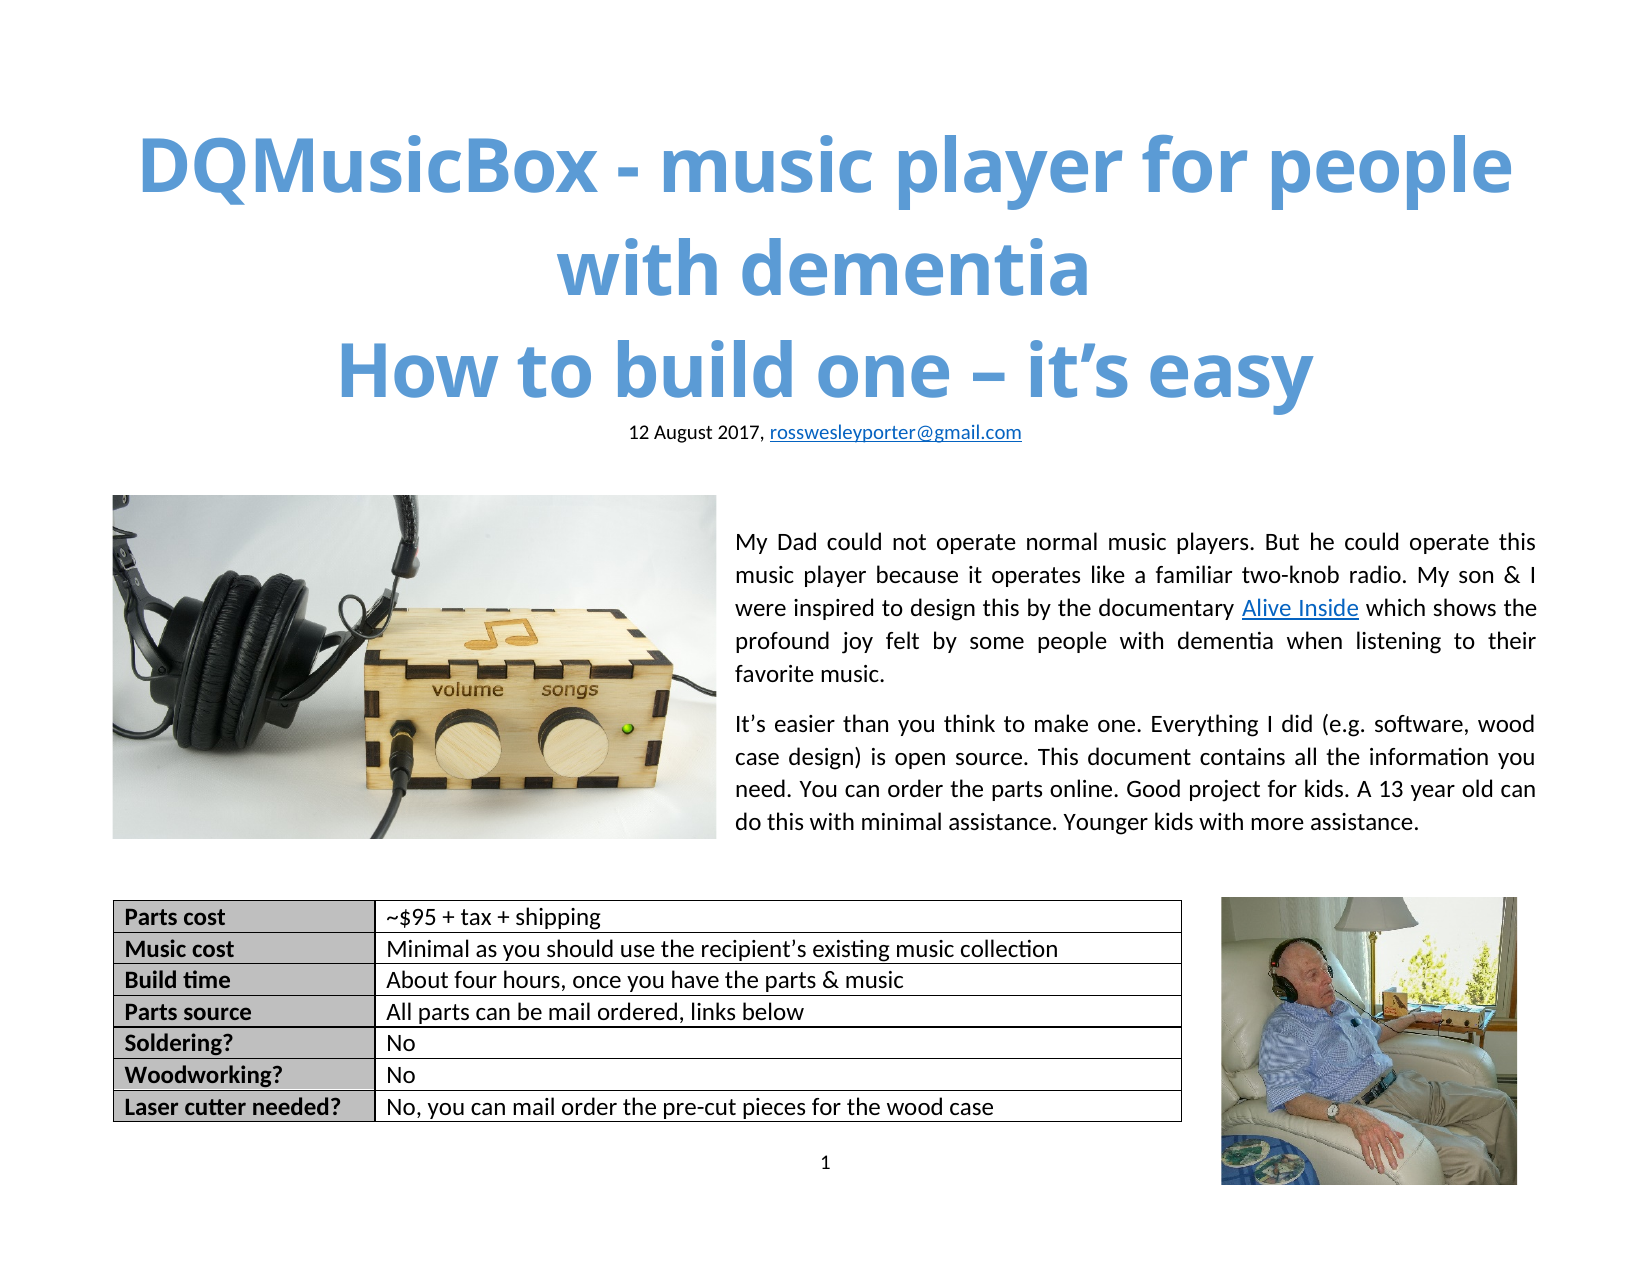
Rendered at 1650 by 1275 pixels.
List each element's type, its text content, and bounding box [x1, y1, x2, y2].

table_cell All parts can be mail ordered, links below [376, 996, 1181, 1026]
table_cell Woodworking? [114, 1059, 374, 1089]
title How to build one – it’s easy [112, 317, 1537, 419]
table_cell Soldering? [114, 1028, 374, 1058]
picture [1221, 897, 1518, 1185]
table_header Parts cost [114, 901, 374, 932]
table_cell Build time [114, 964, 374, 995]
table_header ~$95 + tax + shipping [376, 901, 1181, 932]
table_cell About four hours, once you have the parts & music [376, 964, 1181, 995]
text My Dad could not operate normal music players. But he could operate this music player because it operates like a familiar two-knob radio. My son & I were inspired to design this by the documentary Alive Inside which shows the profound joy felt by some people with dementia when listening to their favorite music. [112, 463, 1537, 689]
table_cell No [376, 1028, 1181, 1058]
text It’s easier than you think to make one. Everything I did (e.g. software, wood case design) is open source. This document contains all the information you need. You can order the parts online. Good project for kids. A 13 year old can do this with minimal assistance. Younger kids with more assistance. [717, 708, 1537, 837]
table_cell No [376, 1059, 1181, 1089]
table_cell Music cost [114, 933, 374, 963]
table_cell Minimal as you should use the recipient’s existing music collection [376, 933, 1181, 963]
text 12 August 2017, rosswesleyporter@gmail.com [112, 419, 1537, 444]
title DQMusicBox - music player for people with dementia [112, 112, 1537, 317]
table_cell Parts source [114, 996, 374, 1026]
table_cell Laser cutter needed? [114, 1091, 374, 1121]
table_cell No, you can mail order the pre-cut pieces for the wood case [376, 1091, 1181, 1121]
picture [112, 495, 717, 839]
